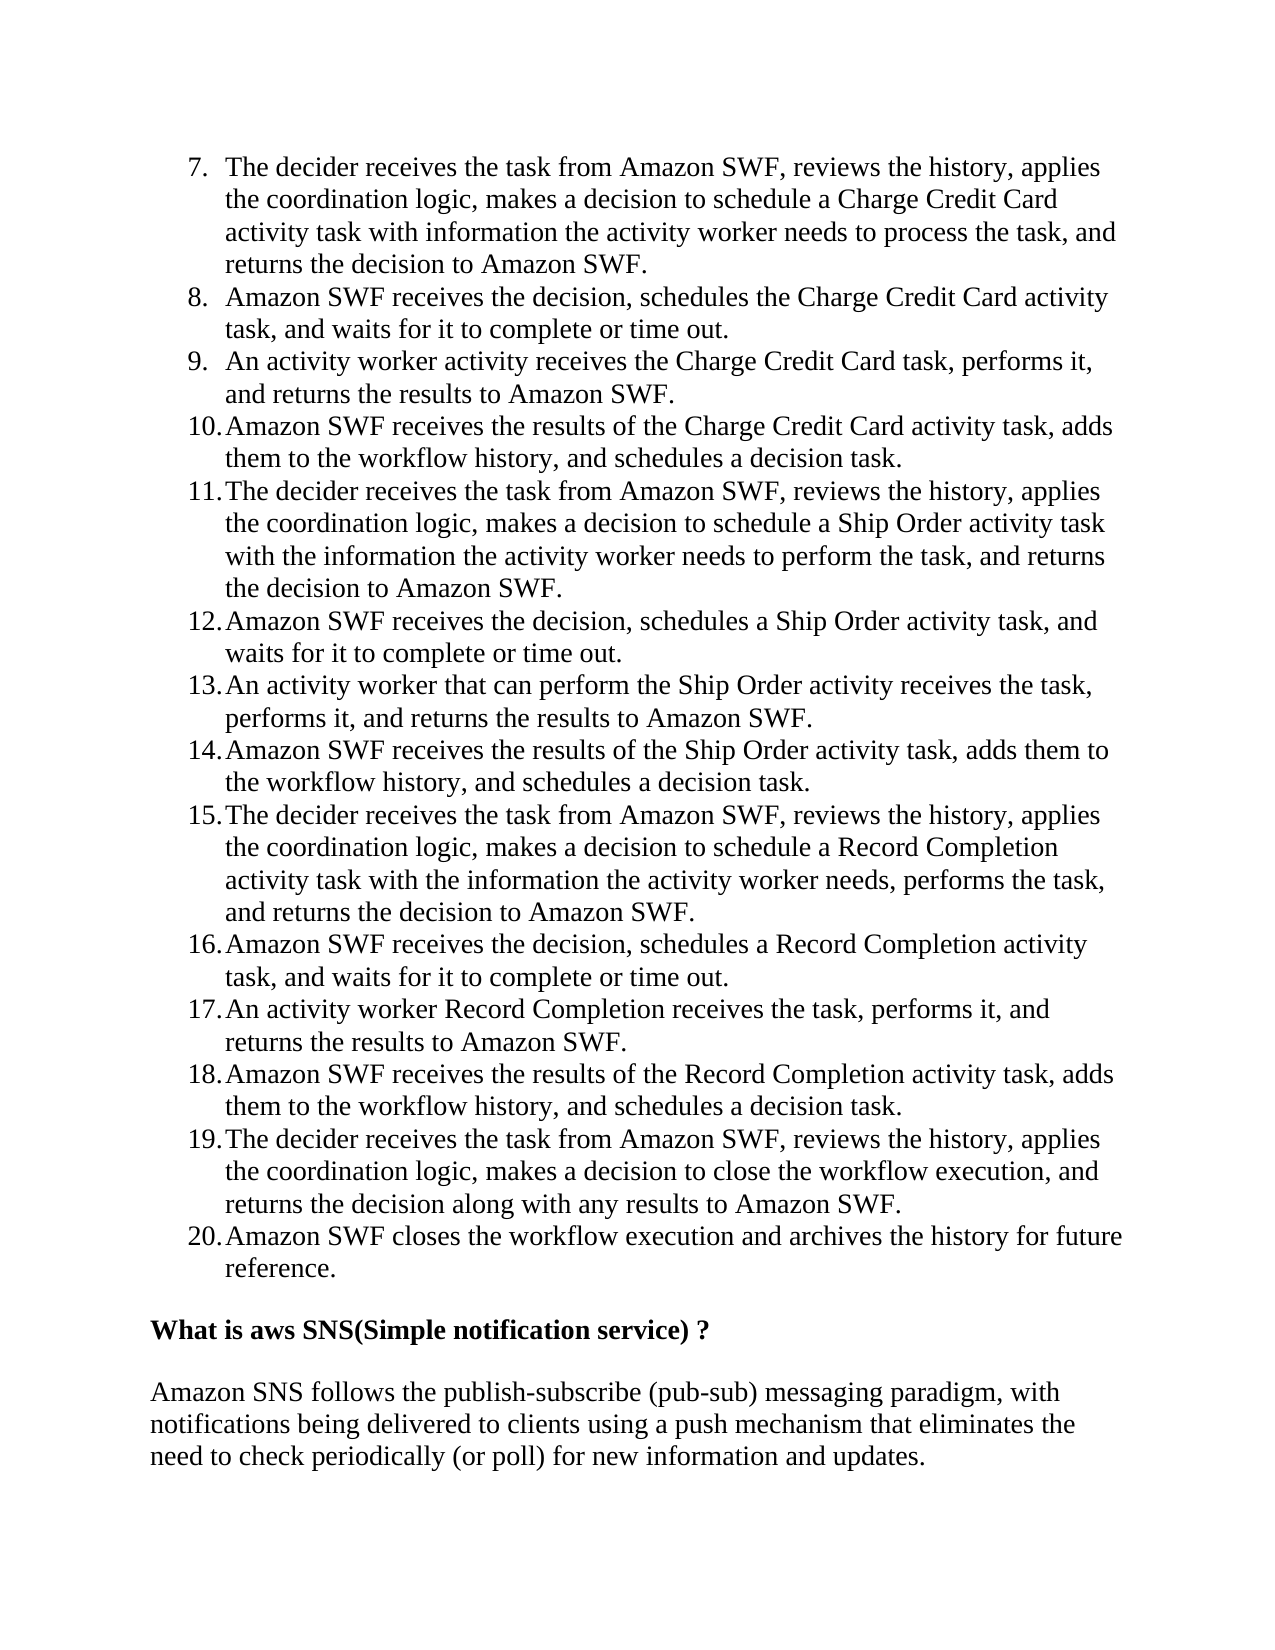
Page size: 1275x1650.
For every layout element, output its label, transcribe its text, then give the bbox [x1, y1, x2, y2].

list The decider receives the task from Amazon SWF, reviews the history, applies the coordination logic, makes a decision to schedule a Record Completion activity task with the information the activity worker needs, performs the task, and returns the decision to Amazon SWF. [187, 798, 1125, 927]
list The decider receives the task from Amazon SWF, reviews the history, applies the coordination logic, makes a decision to close the workflow execution, and returns the decision along with any results to Amazon SWF. [187, 1122, 1125, 1219]
list An activity worker Record Completion receives the task, performs it, and returns the results to Amazon SWF. [187, 992, 1125, 1057]
list The decider receives the task from Amazon SWF, reviews the history, applies the coordination logic, makes a decision to schedule a Ship Order activity task with the information the activity worker needs to perform the task, and returns the decision to Amazon SWF. [187, 474, 1125, 603]
text Amazon SNS follows the publish-subscribe (pub-sub) messaging paradigm, with notifications being delivered to clients using a push mechanism that eliminates the need to check periodically (or poll) for new information and updates. [150, 1374, 1125, 1472]
list The decider receives the task from Amazon SWF, reviews the history, applies the coordination logic, makes a decision to schedule a Charge Credit Card activity task with information the activity worker needs to process the task, and returns the decision to Amazon SWF. [187, 150, 1125, 279]
list Amazon SWF receives the results of the Ship Order activity task, adds them to the workflow history, and schedules a decision task. [187, 733, 1125, 798]
list Amazon SWF receives the results of the Record Completion activity task, adds them to the workflow history, and schedules a decision task. [187, 1057, 1125, 1122]
list An activity worker activity receives the Charge Credit Card task, performs it, and returns the results to Amazon SWF. [187, 344, 1125, 409]
text What is aws SNS(Simple notification service) ? [150, 1313, 1125, 1345]
list Amazon SWF receives the results of the Charge Credit Card activity task, adds them to the workflow history, and schedules a decision task. [187, 409, 1125, 474]
list Amazon SWF receives the decision, schedules the Charge Credit Card activity task, and waits for it to complete or time out. [187, 279, 1125, 344]
list Amazon SWF closes the workflow execution and archives the history for future reference. [187, 1219, 1125, 1284]
list An activity worker that can perform the Ship Order activity receives the task, performs it, and returns the results to Amazon SWF. [187, 668, 1125, 733]
list Amazon SWF receives the decision, schedules a Ship Order activity task, and waits for it to complete or time out. [187, 603, 1125, 668]
list Amazon SWF receives the decision, schedules a Record Completion activity task, and waits for it to complete or time out. [187, 927, 1125, 992]
